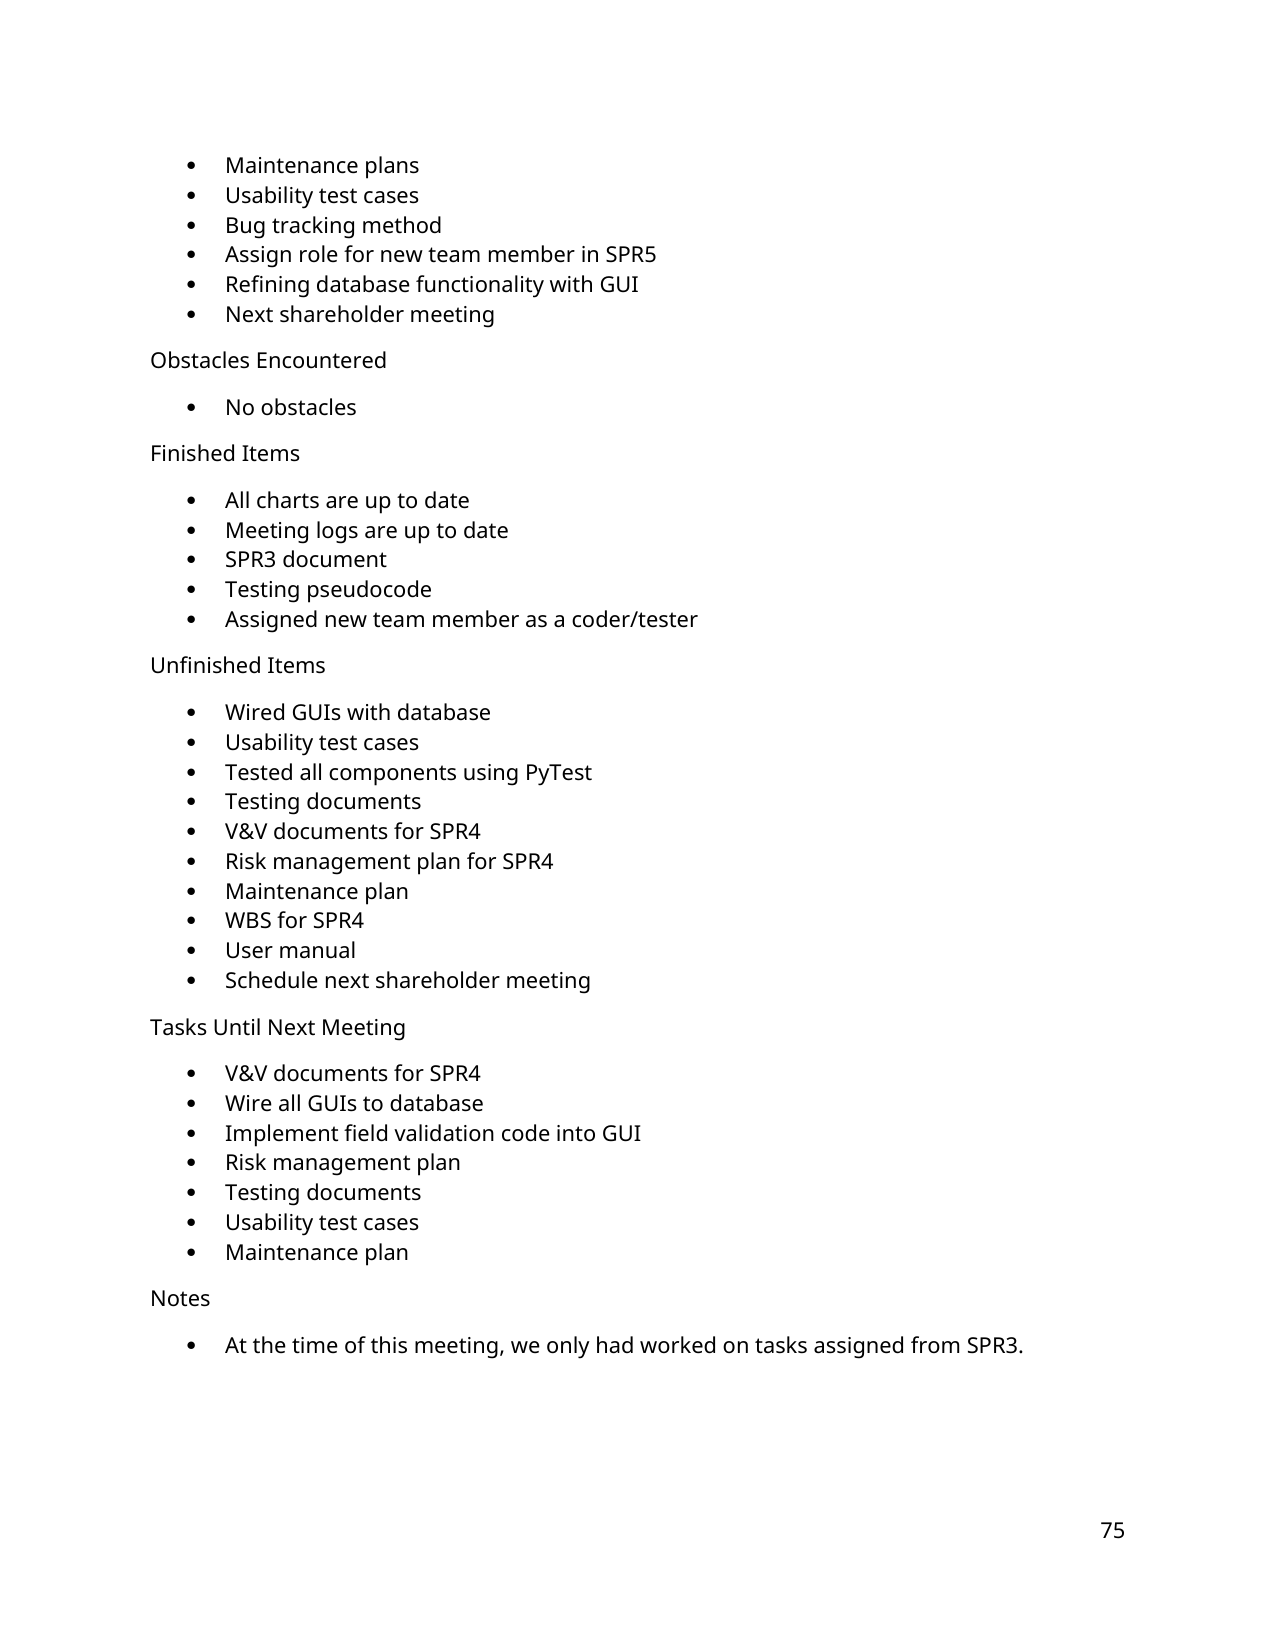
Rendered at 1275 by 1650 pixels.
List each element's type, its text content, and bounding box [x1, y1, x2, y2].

list Tested all components using PyTest [187, 756, 1125, 786]
list Maintenance plan [187, 1237, 1125, 1266]
text Obstacles Encountered [150, 345, 1125, 375]
list Wire all GUIs to database [187, 1088, 1125, 1117]
list Meeting logs are up to date [187, 514, 1125, 544]
list Usability test cases [187, 1207, 1125, 1237]
text Finished Items [150, 438, 1125, 468]
list Maintenance plans [187, 150, 1125, 180]
list Testing pseudocode [187, 574, 1125, 604]
text Notes [150, 1283, 1125, 1313]
list Usability test cases [187, 727, 1125, 756]
list Implement field validation code into GUI [187, 1117, 1125, 1147]
list Risk management plan for SPR4 [187, 846, 1125, 876]
list V&V documents for SPR4 [187, 1058, 1125, 1088]
list All charts are up to date [187, 485, 1125, 514]
list Schedule next shareholder meeting [187, 965, 1125, 995]
text Unfinished Items [150, 650, 1125, 680]
list Next shareholder meeting [187, 299, 1125, 329]
list Testing documents [187, 786, 1125, 816]
text Tasks Until Next Meeting [150, 1011, 1125, 1041]
list Testing documents [187, 1177, 1125, 1207]
list WBS for SPR4 [187, 905, 1125, 935]
list Risk management plan [187, 1147, 1125, 1177]
list Bug tracking method [187, 209, 1125, 239]
list SPR3 document [187, 544, 1125, 574]
list Wired GUIs with database [187, 697, 1125, 727]
list Refining database functionality with GUI [187, 269, 1125, 299]
list Assigned new team member as a coder/tester [187, 604, 1125, 634]
list V&V documents for SPR4 [187, 816, 1125, 846]
list At the time of this meeting, we only had worked on tasks assigned from SPR3. [187, 1329, 1125, 1359]
list No obstacles [187, 392, 1125, 422]
list User manual [187, 935, 1125, 965]
list Assign role for new team member in SPR5 [187, 239, 1125, 269]
list Usability test cases [187, 180, 1125, 209]
list Maintenance plan [187, 876, 1125, 905]
